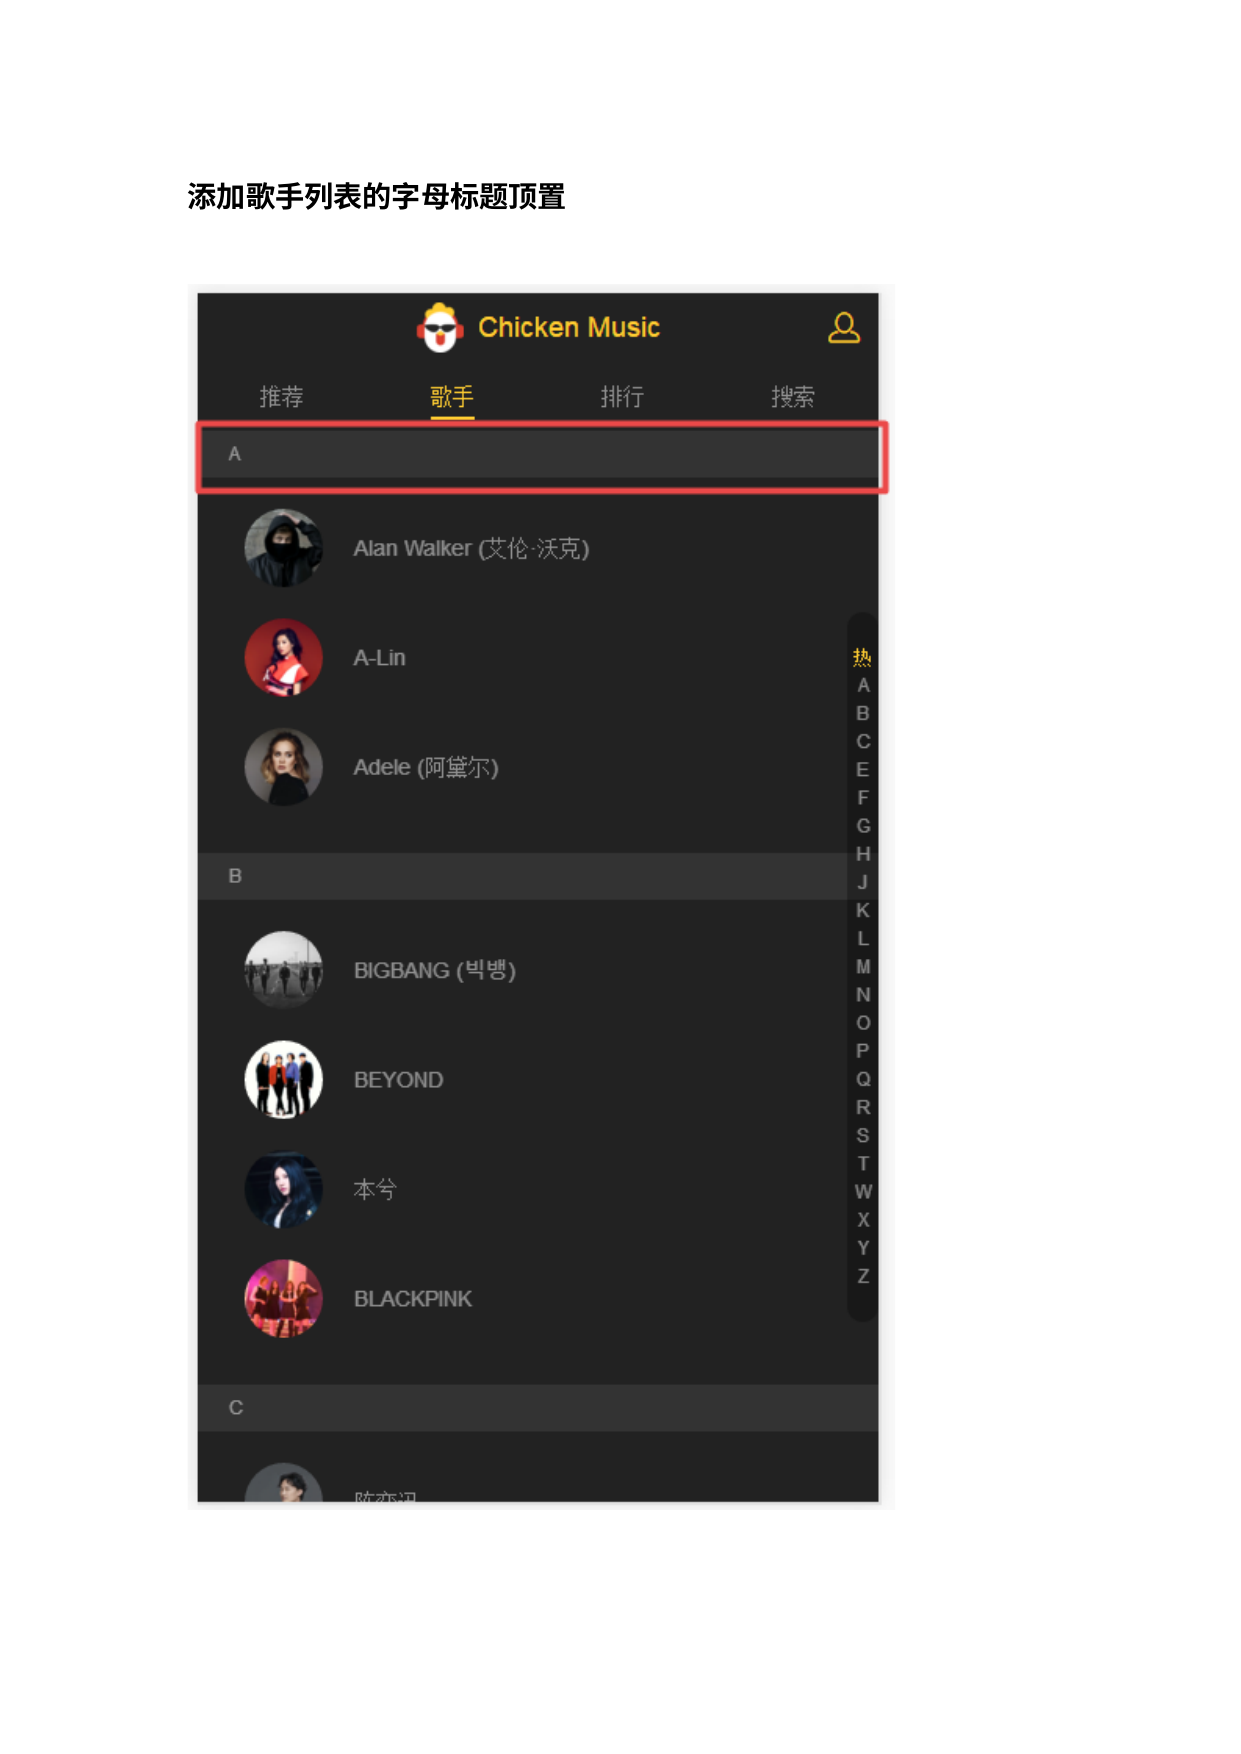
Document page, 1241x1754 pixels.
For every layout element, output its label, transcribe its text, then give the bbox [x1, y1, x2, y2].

subtitle 添加歌手列表的字母标题顶置 [187, 162, 1053, 227]
picture [187, 284, 896, 1510]
